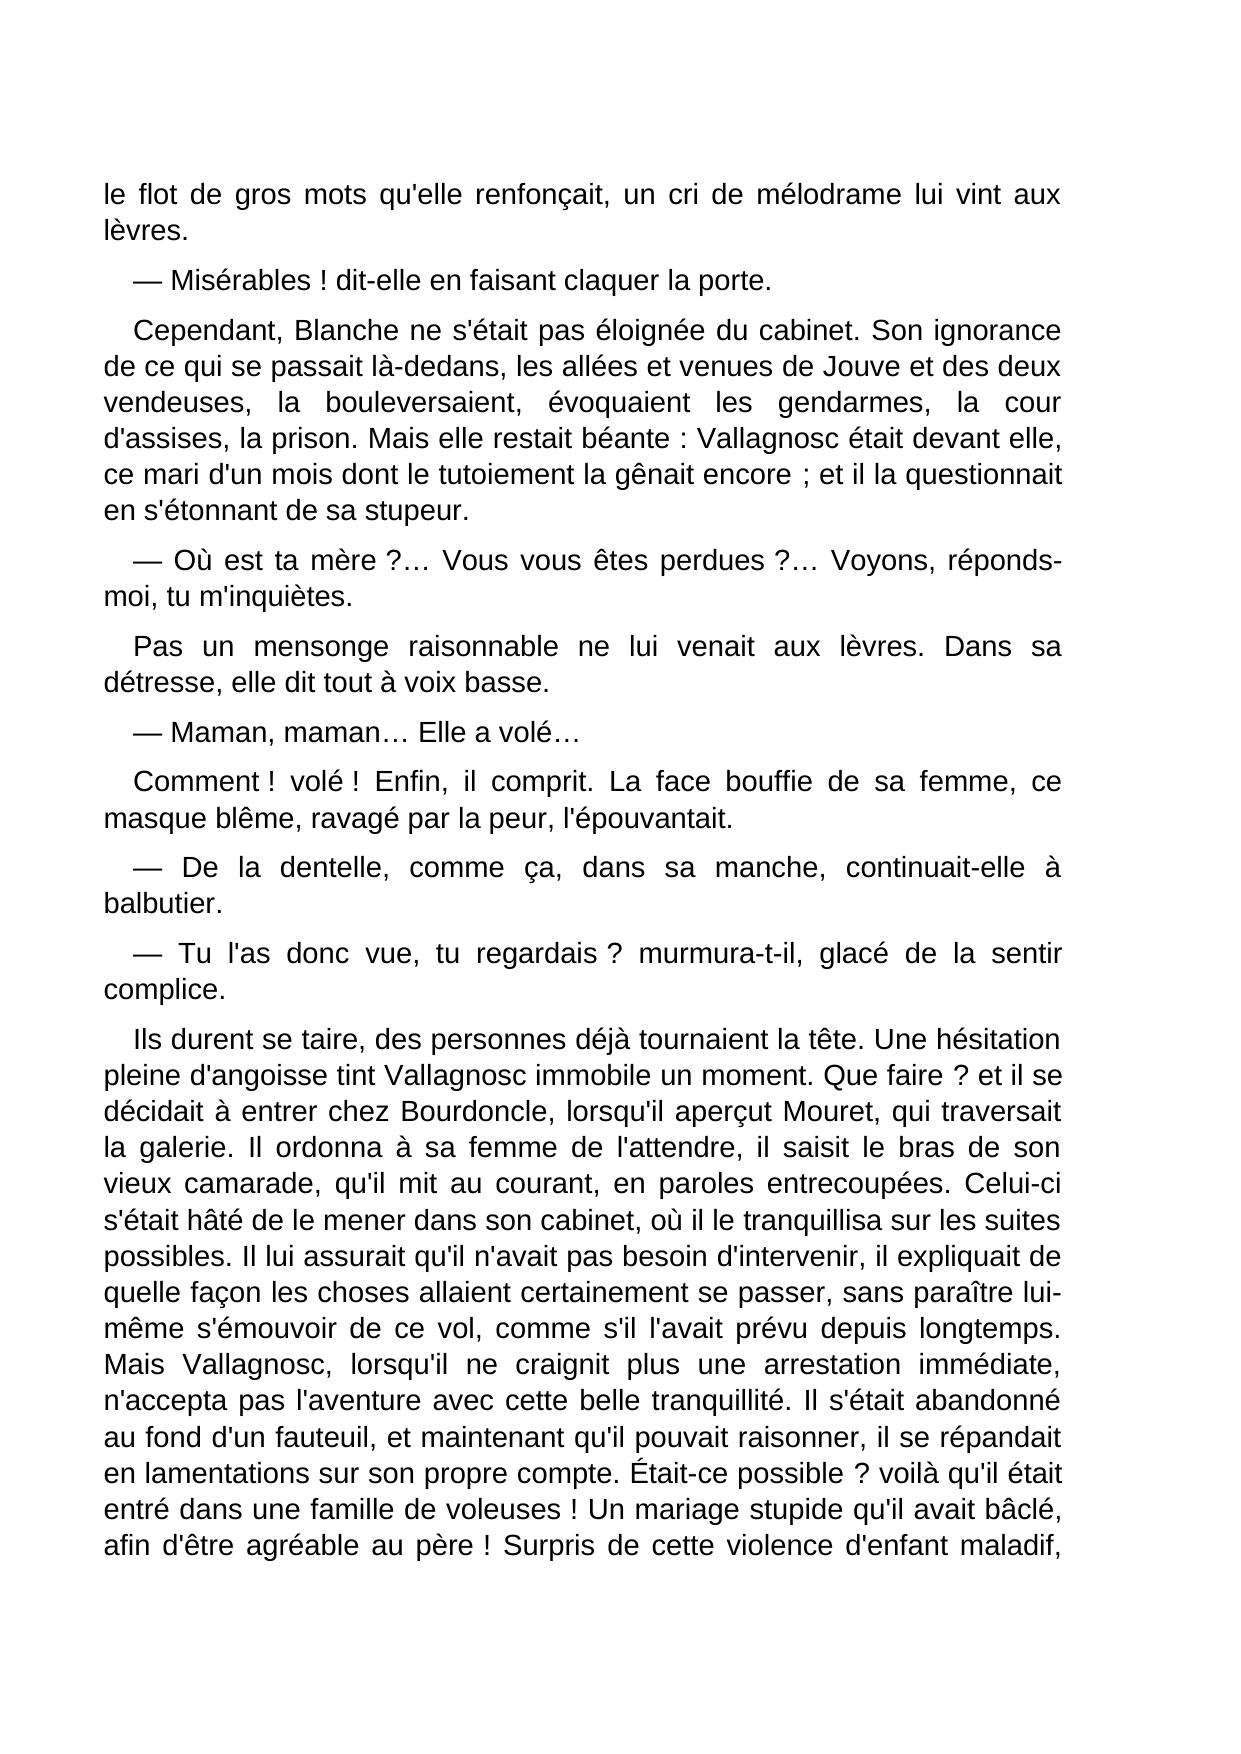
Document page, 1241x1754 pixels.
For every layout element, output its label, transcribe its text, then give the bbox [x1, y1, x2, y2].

text — Tu l'as donc vue, tu regardais ? murmura-t-il, glacé de la sentir complice. [103, 936, 1063, 1006]
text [103, 1022, 1063, 1562]
text Pas un mensonge raisonnable ne lui venait aux lèvres. Dans sa détresse, elle dit tout à voix basse. [103, 629, 1063, 699]
text — De la dentelle, comme ça, dans sa manche, continuait-elle à balbutier. [103, 850, 1063, 920]
text — Maman, maman… Elle a volé… [103, 715, 1063, 748]
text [103, 177, 1063, 247]
text — Misérables ! dit-elle en faisant claquer la porte. [103, 263, 1063, 297]
text Cependant, Blanche ne s'était pas éloignée du cabinet. Son ignorance de ce qui se passait là-dedans, les allées et venues de Jouve et des deux vendeuses, la bouleversaient, évoquaient les gendarmes, la cour d'assises, la prison. Mais elle restait béante : Vallagnosc était devant elle, ce mari d'un mois dont le tutoiement la gênait encore ; et il la questionnait en s'étonnant de sa stupeur. [103, 313, 1063, 527]
text — Où est ta mère ?… Vous vous êtes perdues ?… Voyons, réponds-moi, tu m'inquiètes. [103, 543, 1063, 613]
text Comment ! volé ! Enfin, il comprit. La face bouffie de sa femme, ce masque blême, ravagé par la peur, l'épouvantait. [103, 764, 1063, 834]
